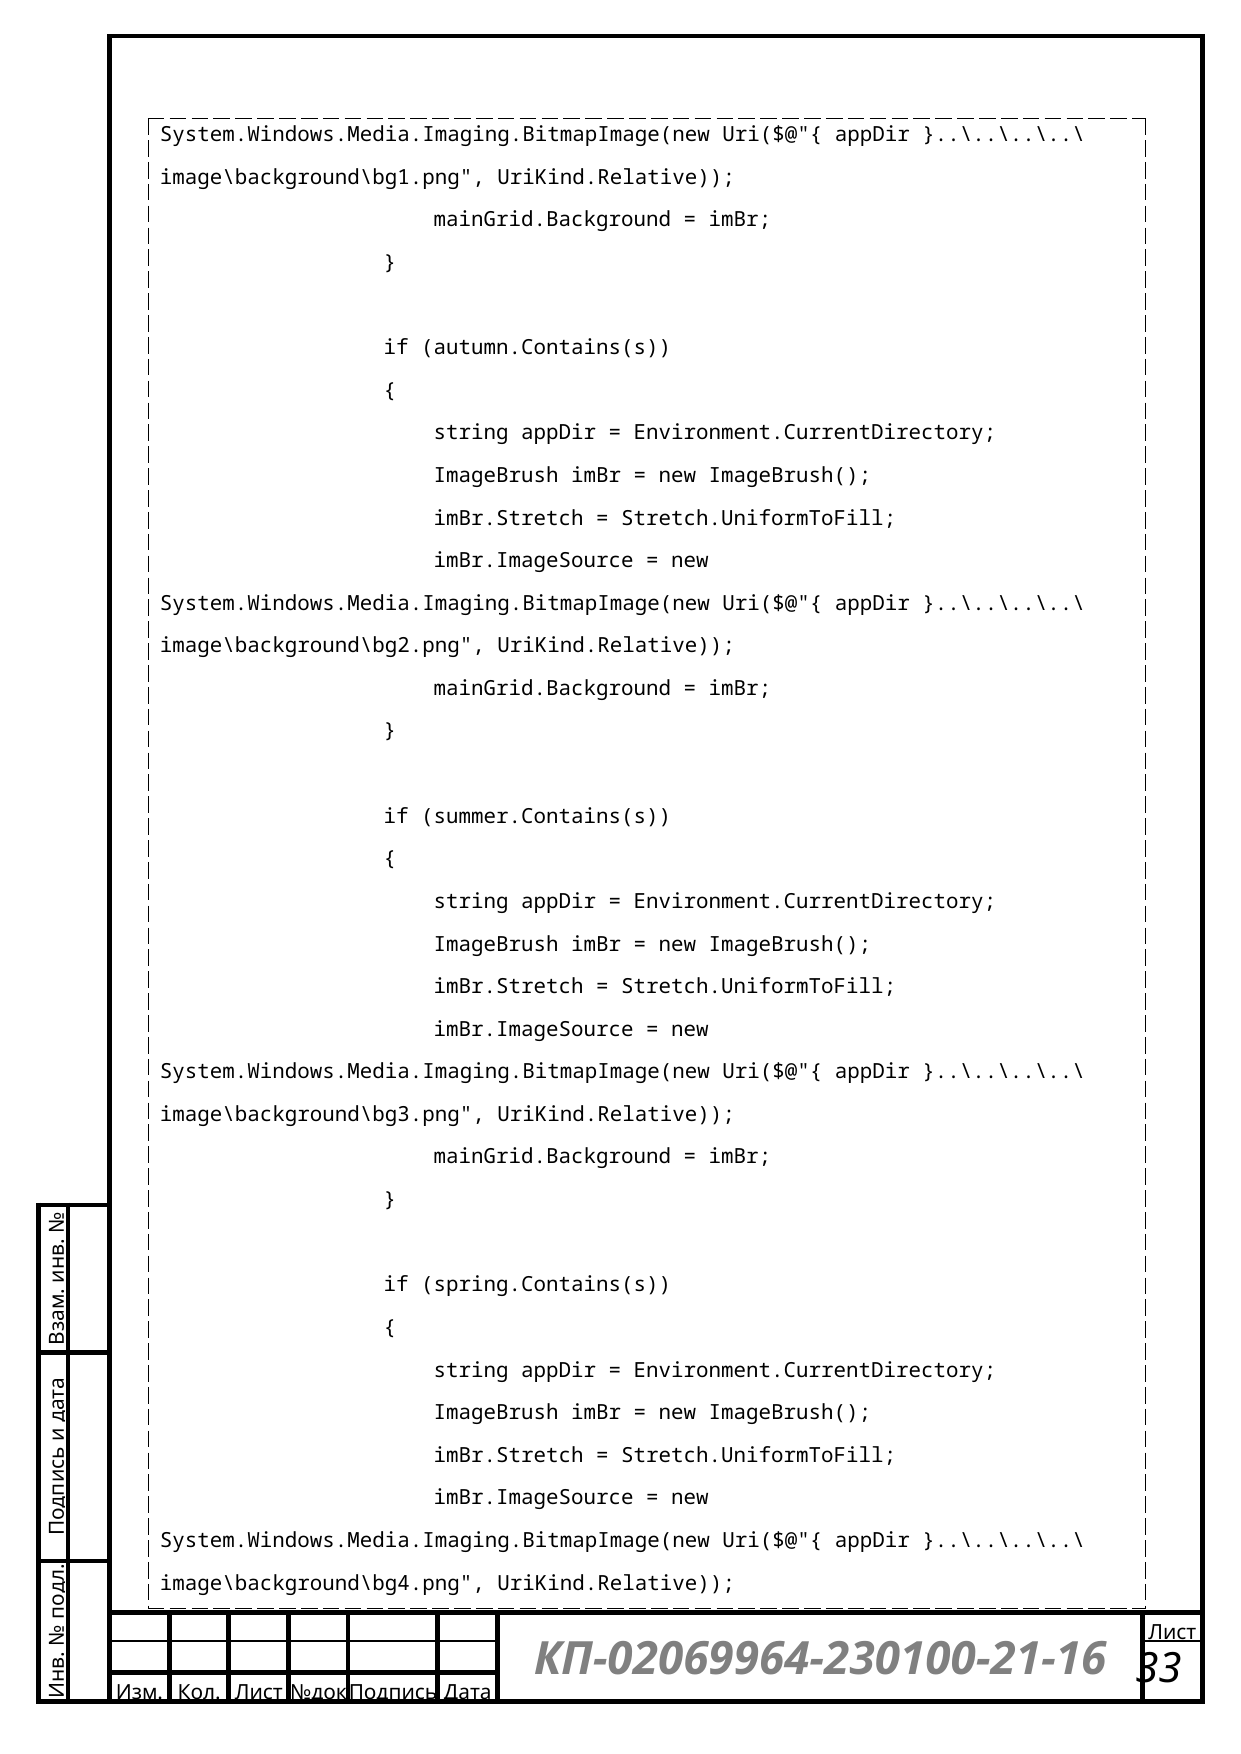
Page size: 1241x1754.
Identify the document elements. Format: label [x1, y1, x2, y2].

table_header [148, 118, 1145, 1608]
